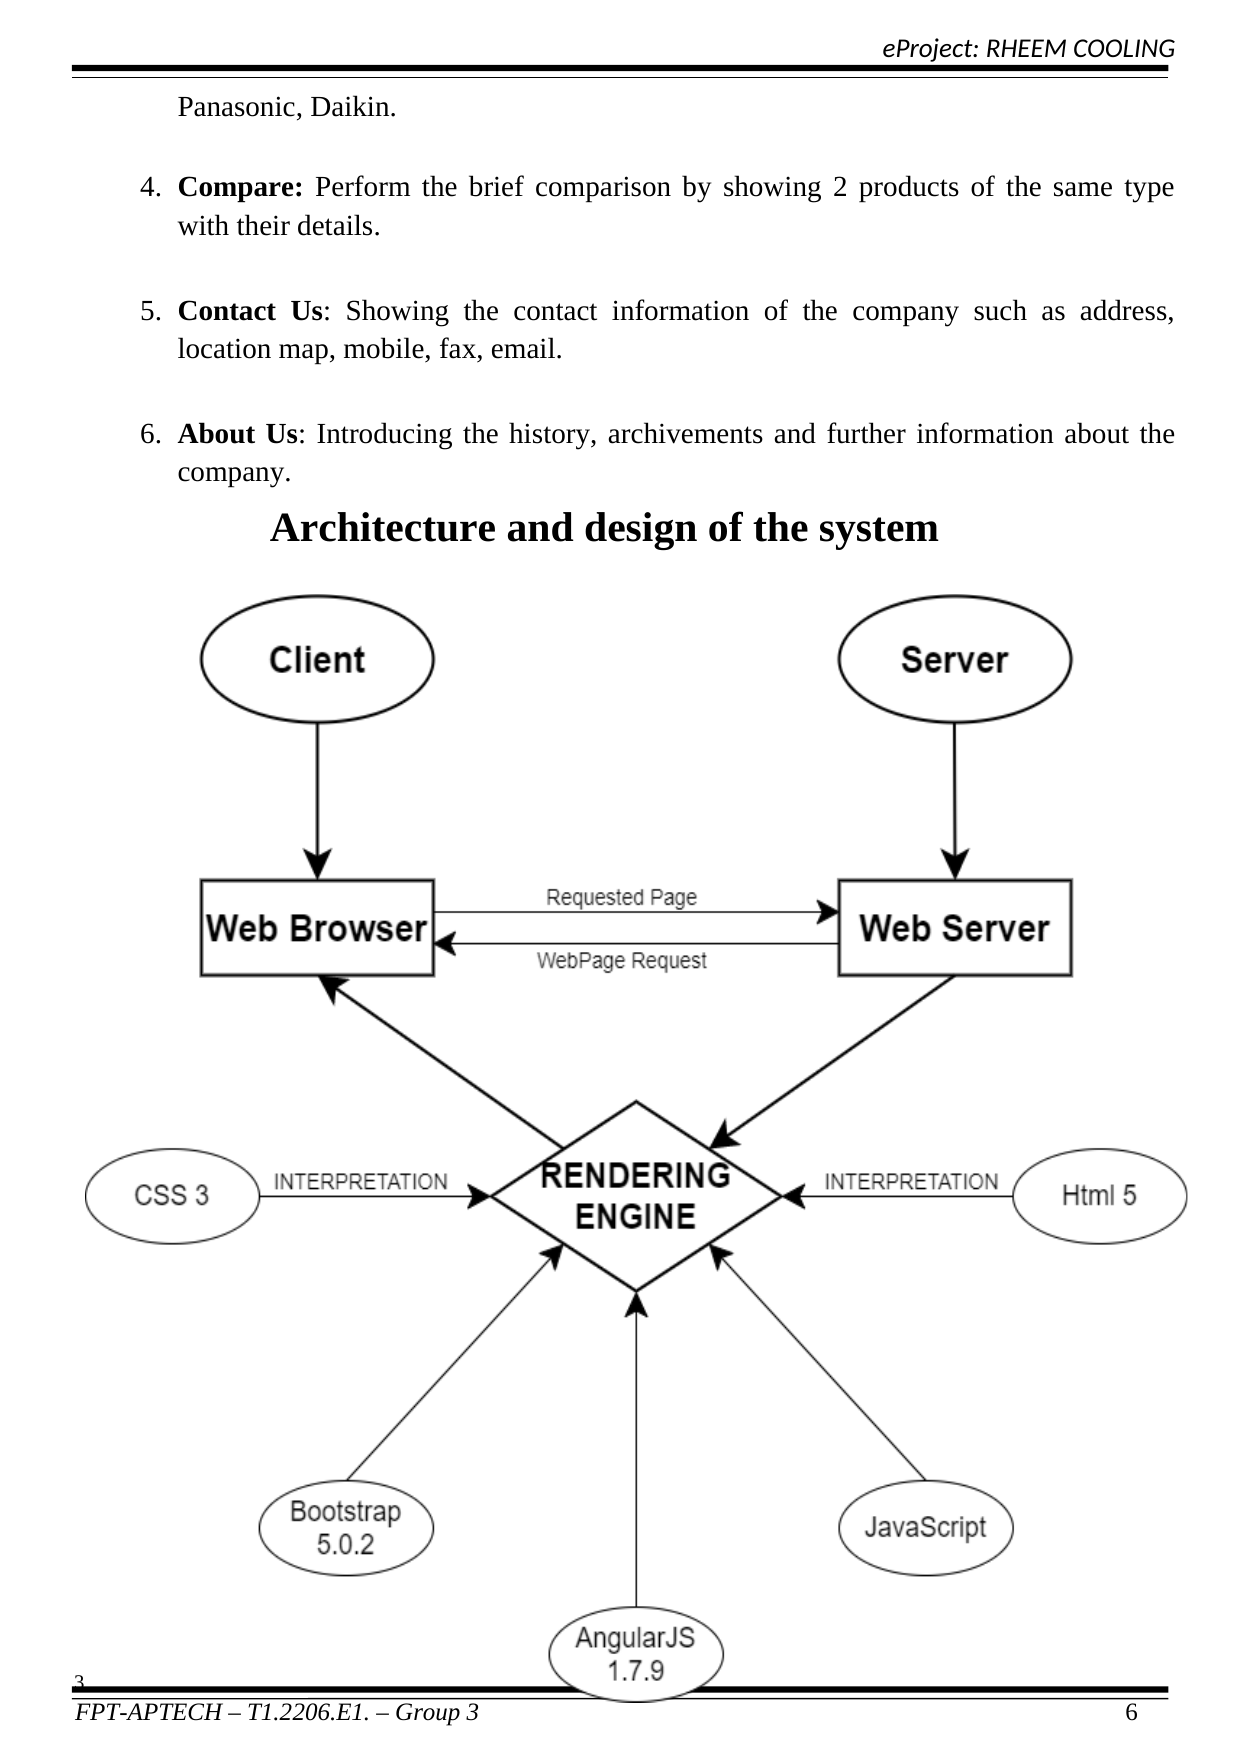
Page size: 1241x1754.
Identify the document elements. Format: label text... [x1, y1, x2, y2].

picture [85, 594, 1188, 1703]
list Contact Us: Showing the contact information of the company such as address, location map, mobile, fax, email. [140, 293, 1176, 365]
list Compare: Perform the brief comparison by showing 2 products of the same type with their details. [140, 169, 1176, 242]
subtitle Architecture and design of the system [269, 502, 1176, 550]
list About Us: Introducing the history, archivements and further information about the company. [140, 416, 1176, 488]
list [140, 89, 1176, 122]
